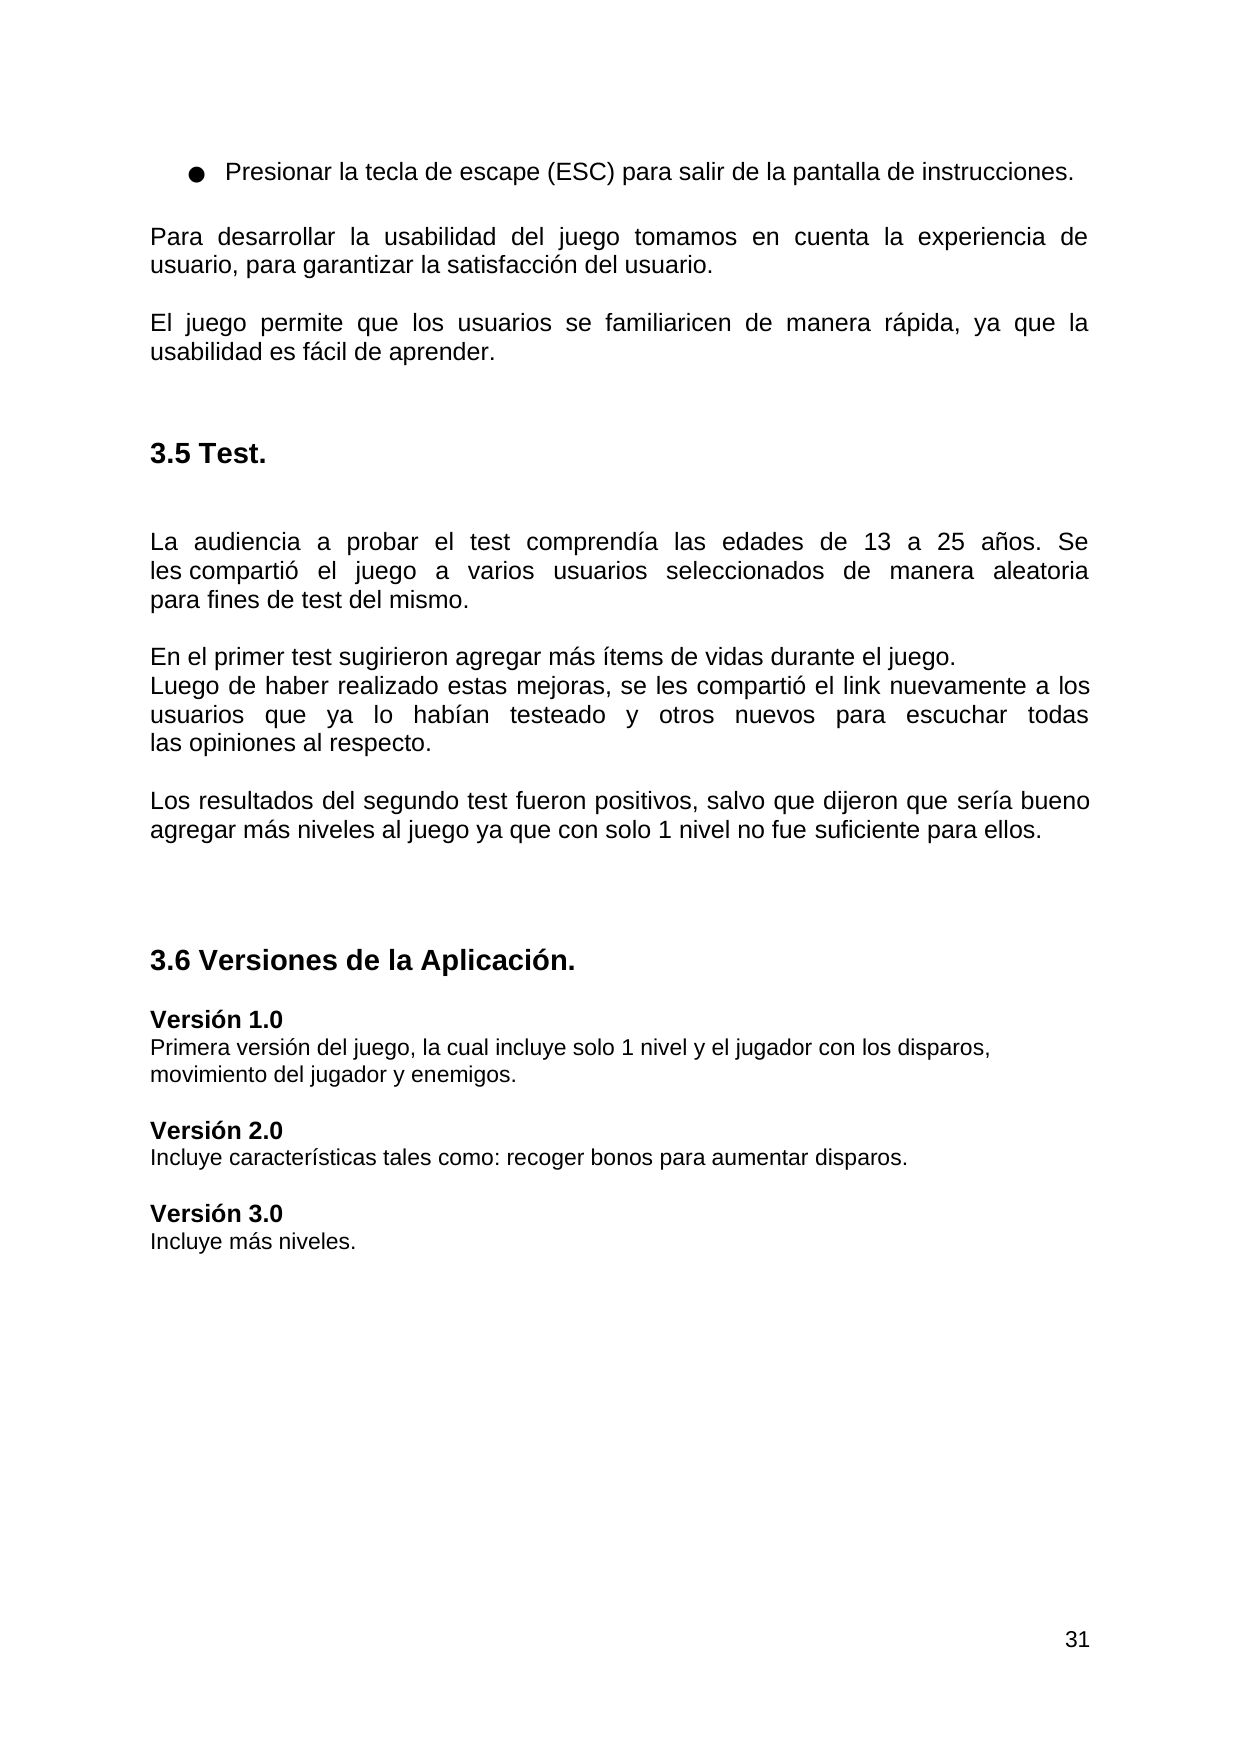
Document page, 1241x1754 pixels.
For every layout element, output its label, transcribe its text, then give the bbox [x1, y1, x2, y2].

text Para desarrollar la usabilidad del juego tomamos en cuenta la experiencia de usuario, para garantizar la satisfacción del usuario. [150, 221, 1090, 279]
text 3.6 Versiones de la Aplicación. [150, 943, 1090, 976]
list Presionar la tecla de escape (ESC) para salir de la pantalla de instrucciones. [187, 150, 1090, 193]
text Versión 2.0 [150, 1116, 1090, 1144]
text Primera versión del juego, la cual incluye solo 1 nivel y el jugador con los disparos, movimiento del jugador y enemigos. [150, 1034, 1090, 1087]
text Versión 1.0 [150, 1005, 1090, 1034]
text Versión 3.0 [150, 1199, 1090, 1228]
text En el primer test sugirieron agregar más ítems de vidas durante el juego. [150, 642, 1090, 671]
text Incluye más niveles. [150, 1228, 1090, 1254]
text Incluye características tales como: recoger bonos para aumentar disparos. [150, 1144, 1090, 1171]
text El juego permite que los usuarios se familiaricen de manera rápida, ya que la usabilidad es fácil de aprender. [150, 308, 1090, 365]
text Los resultados del segundo test fueron positivos, salvo que dijeron que sería bueno agregar más niveles al juego ya que con solo 1 nivel no fue suficiente para ellos. [150, 786, 1090, 843]
text 3.5 Test. [150, 436, 1090, 469]
text La audiencia a probar el test comprendía las edades de 13 a 25 años. Se les compartió el juego a varios usuarios seleccionados de manera aleatoria para fines de test del mismo. [150, 527, 1090, 613]
text Luego de haber realizado estas mejoras, se les compartió el link nuevamente a los usuarios que ya lo habían testeado y otros nuevos para escuchar todas las opiniones al respecto. [150, 671, 1090, 757]
